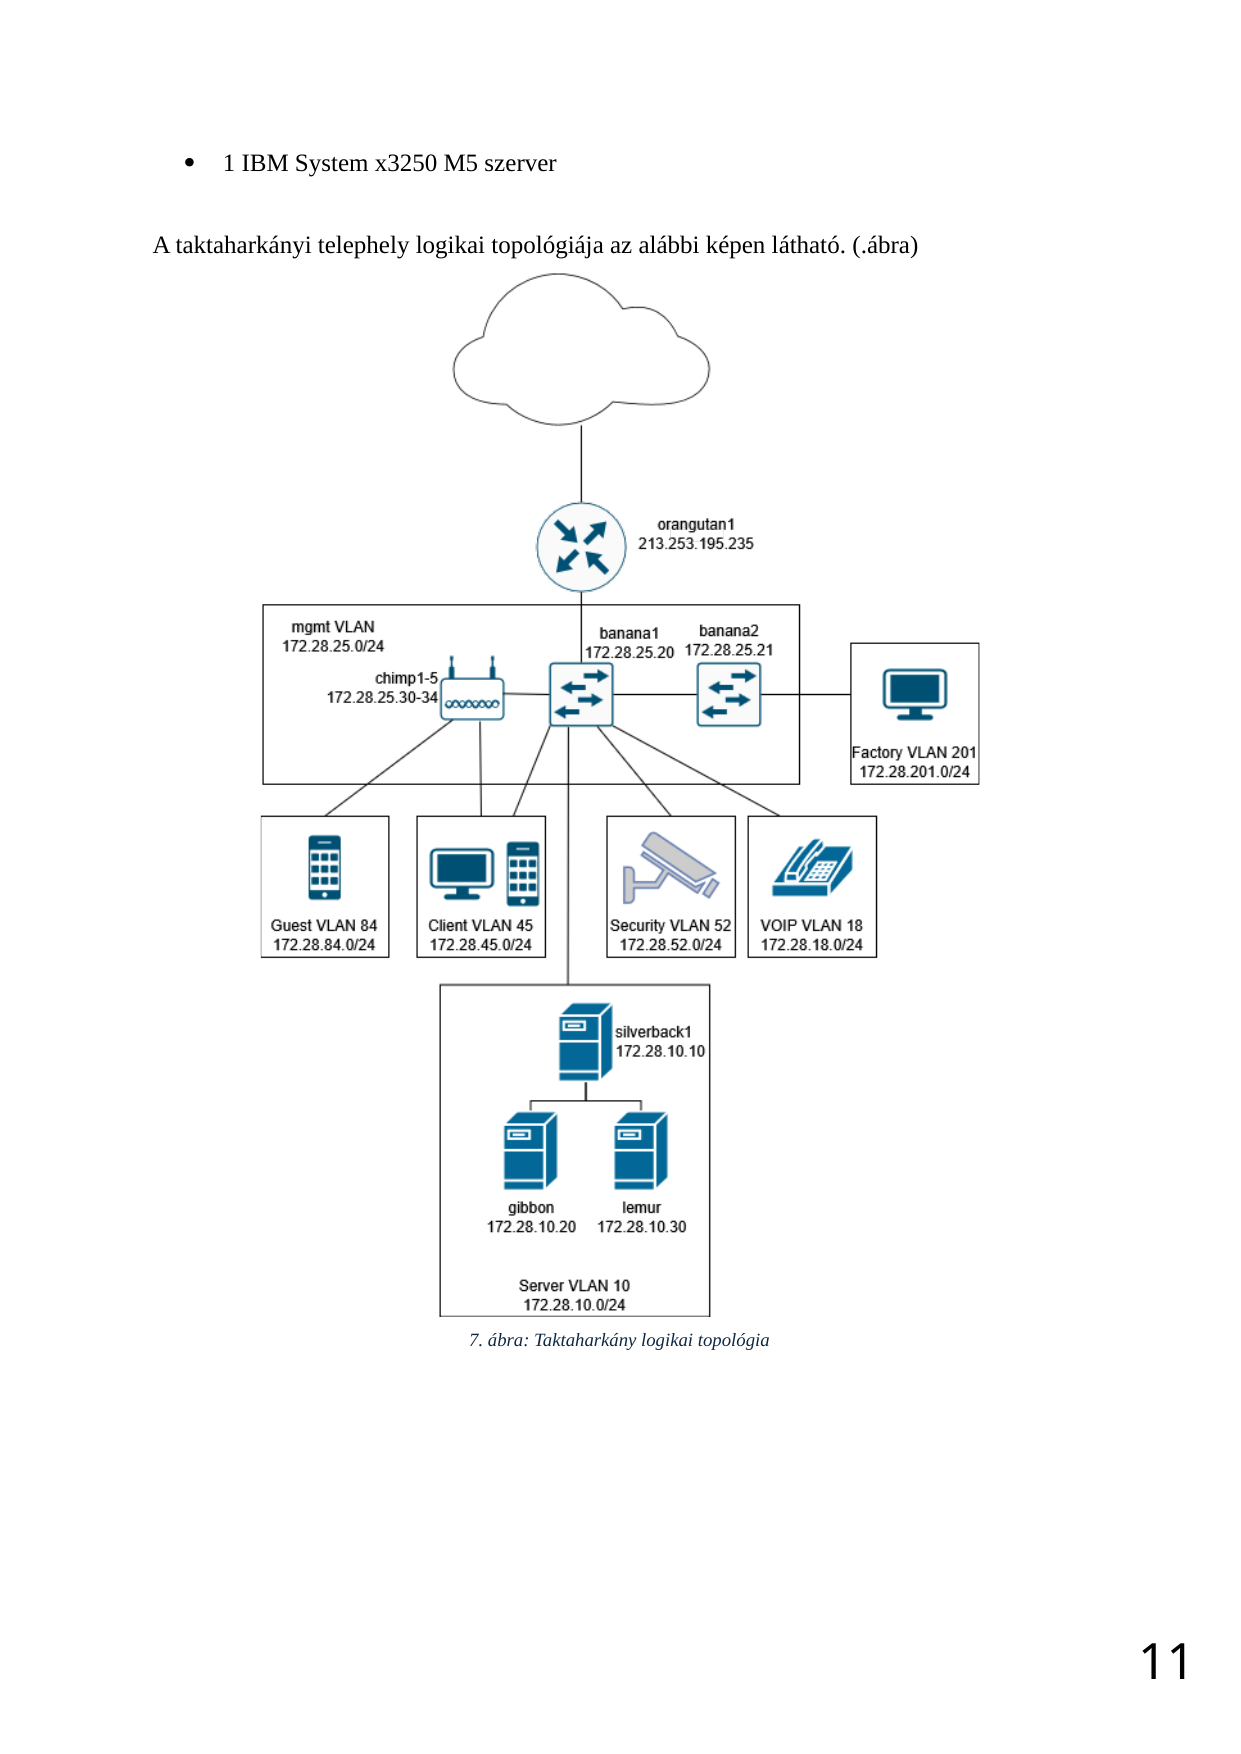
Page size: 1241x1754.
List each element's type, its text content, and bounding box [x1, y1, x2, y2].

picture [260, 271, 980, 1317]
text A taktaharkányi telephely logikai topológiája az alábbi képen látható. (7.ábra) [148, 230, 1092, 259]
list 1 IBM System x3250 M5 szerver [185, 148, 1092, 176]
text 7. ábra: Taktaharkány logikai topológia [148, 1329, 1092, 1351]
